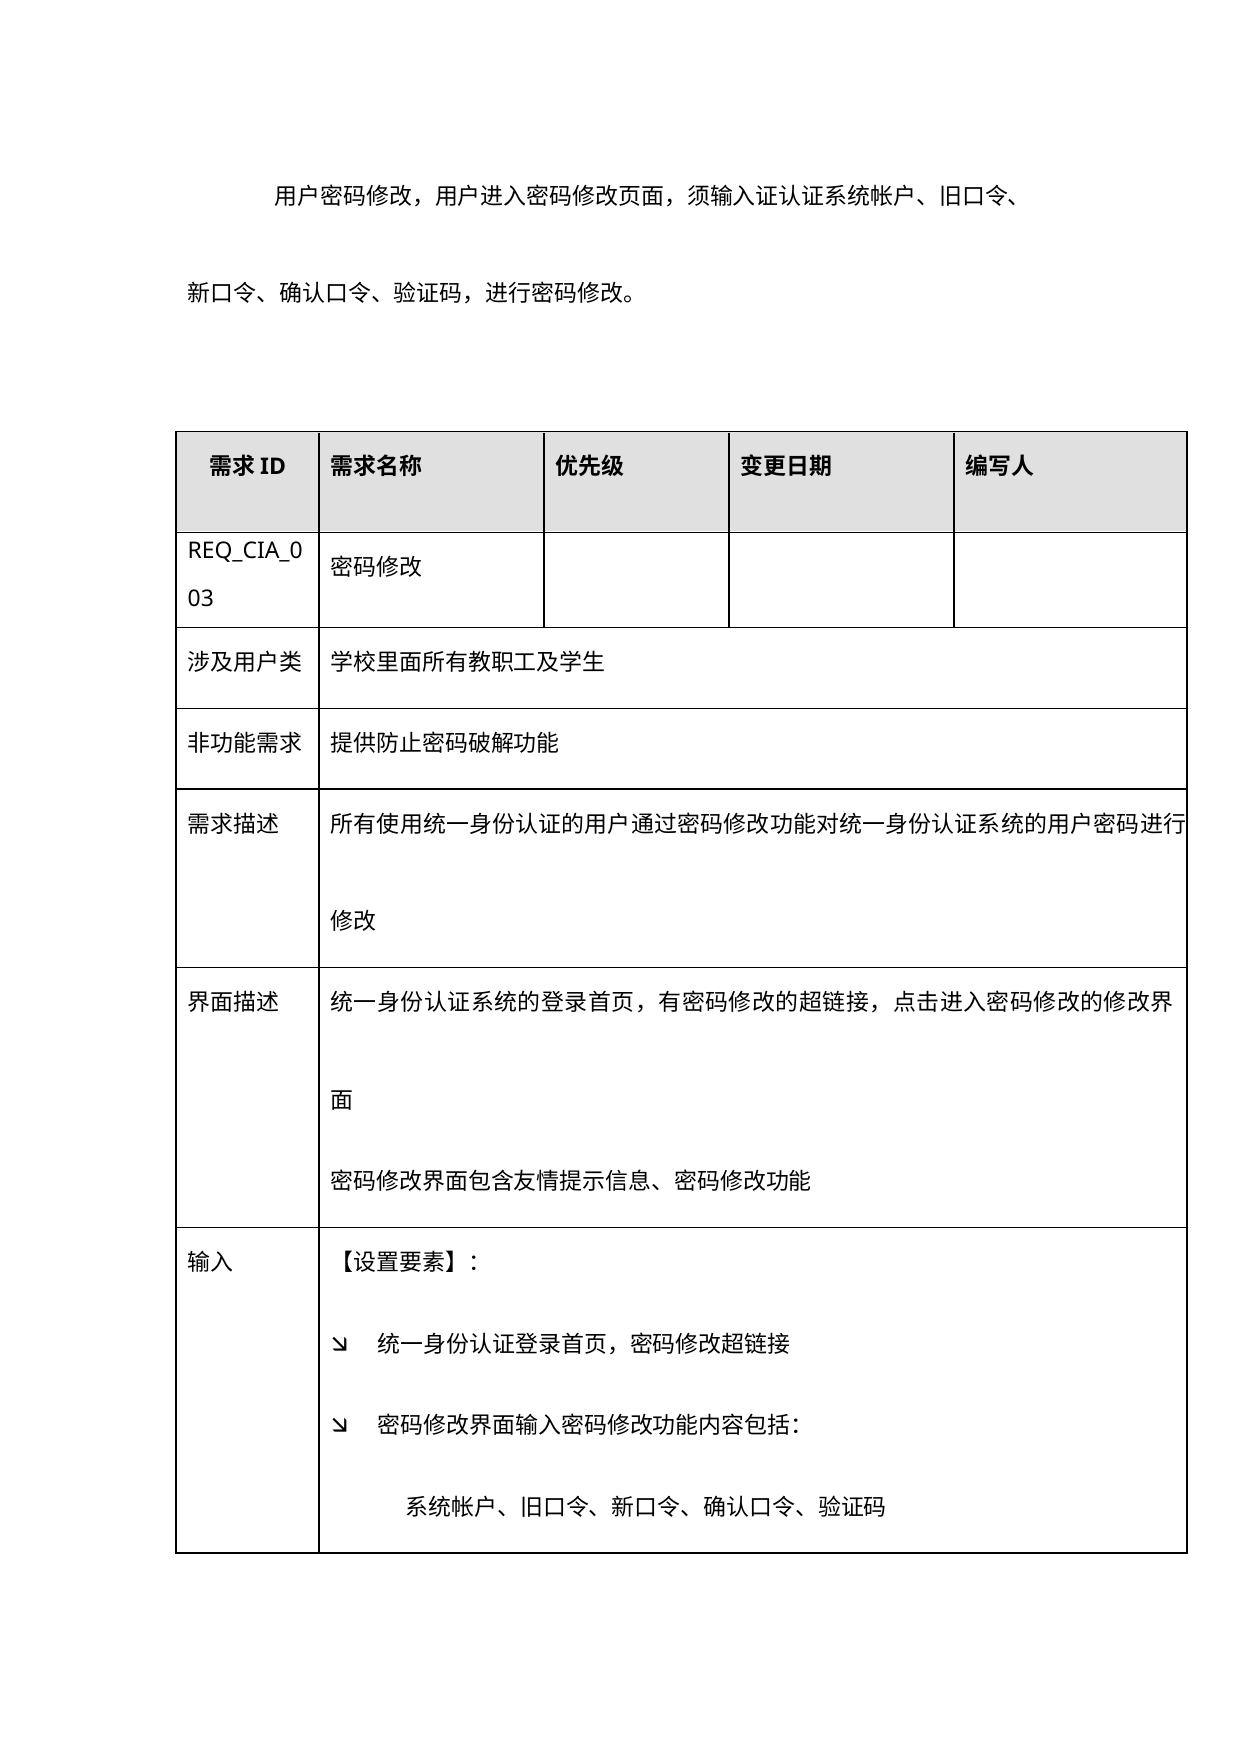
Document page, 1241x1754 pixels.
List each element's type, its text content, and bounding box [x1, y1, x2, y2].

text 用户密码修改，用户进入密码修改页面，须输入证认证系统帐户、旧口令、新口令、确认口令、验证码，进行密码修改。 [187, 162, 1053, 324]
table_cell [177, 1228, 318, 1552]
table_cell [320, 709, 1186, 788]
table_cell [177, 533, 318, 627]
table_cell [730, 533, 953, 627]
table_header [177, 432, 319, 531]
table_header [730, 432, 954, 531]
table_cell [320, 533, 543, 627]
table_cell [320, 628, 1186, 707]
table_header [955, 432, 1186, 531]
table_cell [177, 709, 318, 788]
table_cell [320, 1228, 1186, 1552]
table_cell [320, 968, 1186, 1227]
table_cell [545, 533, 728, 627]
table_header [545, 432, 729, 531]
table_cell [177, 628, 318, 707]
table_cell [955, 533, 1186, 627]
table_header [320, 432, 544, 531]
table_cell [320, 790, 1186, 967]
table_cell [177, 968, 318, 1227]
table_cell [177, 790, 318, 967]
